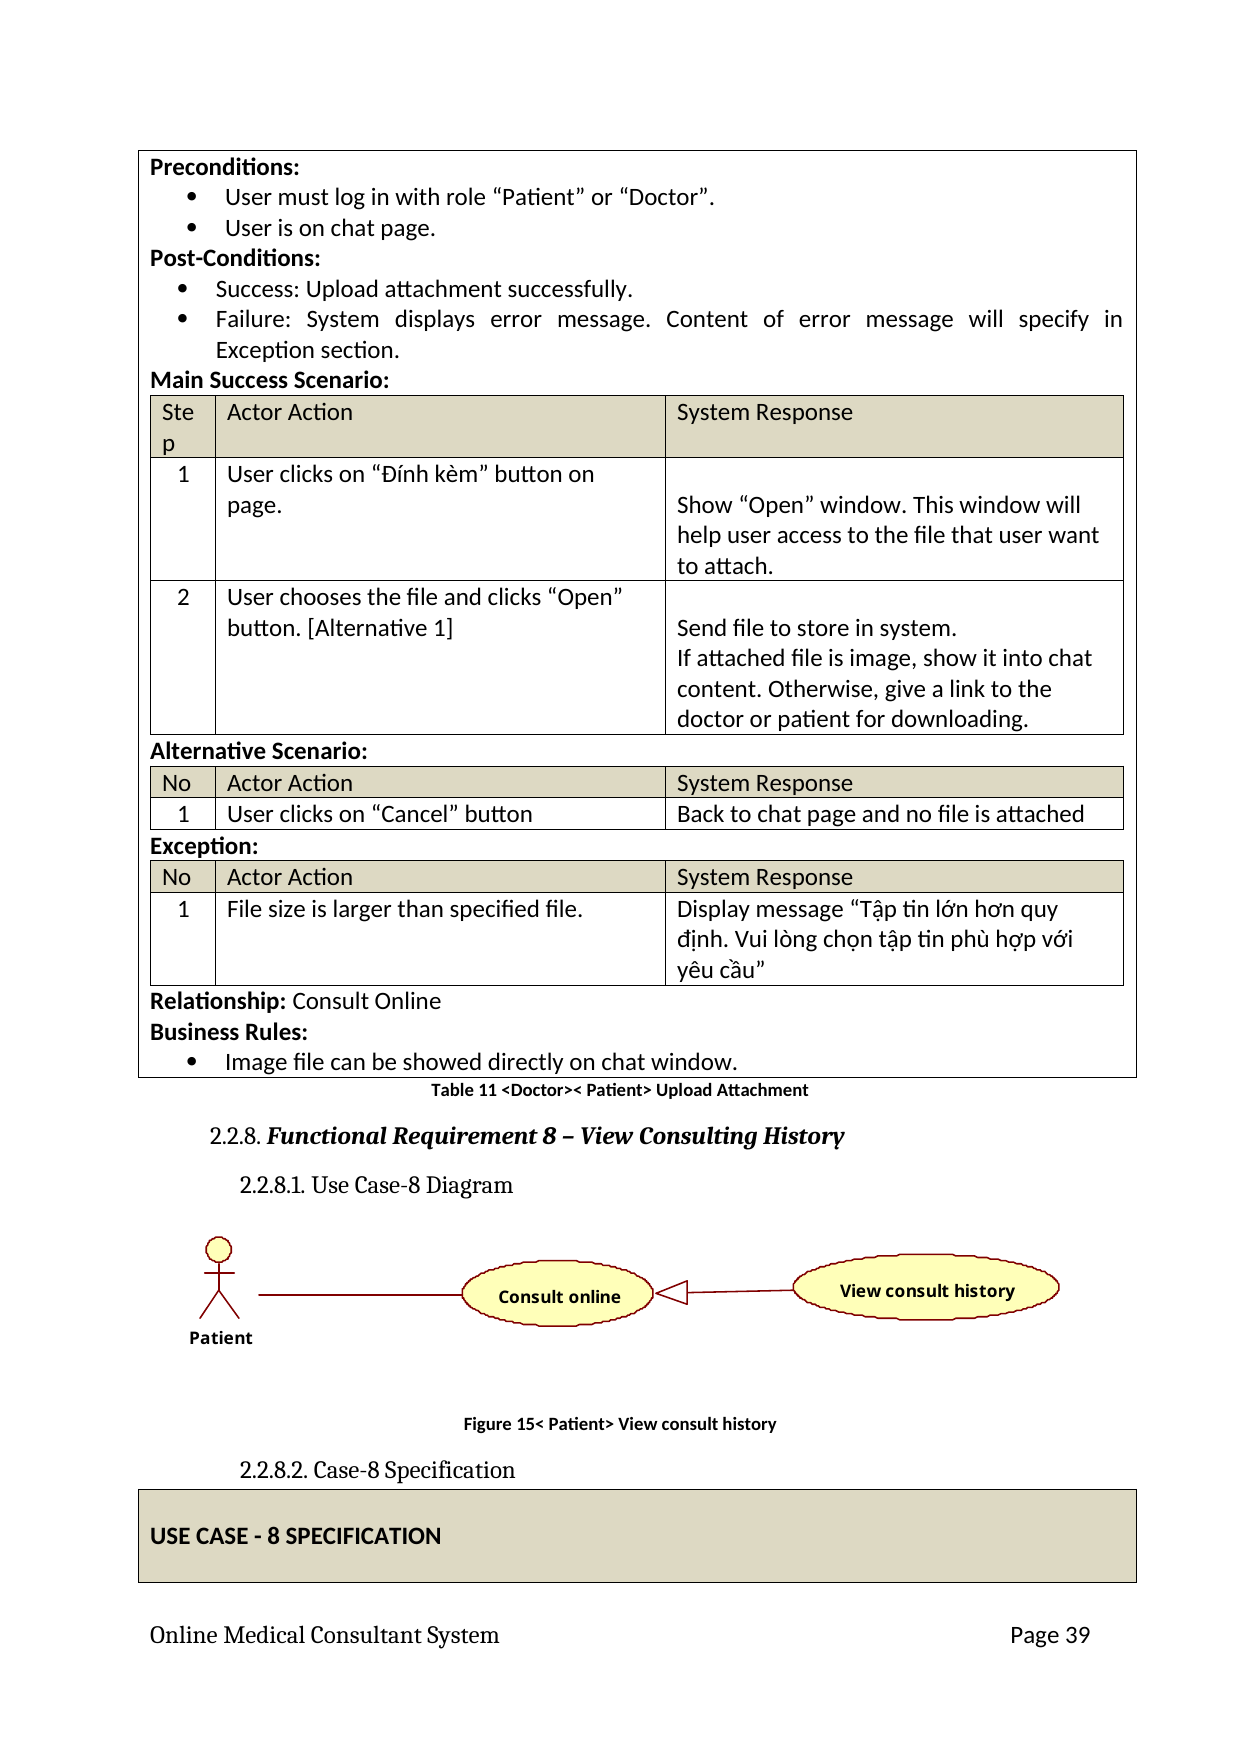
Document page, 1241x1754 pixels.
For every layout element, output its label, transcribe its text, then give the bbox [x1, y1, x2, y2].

text Figure 15< Patient> View consult history [150, 1412, 1090, 1435]
text Table 11 <Doctor>< Patient> Upload Attachment [150, 1078, 1090, 1101]
table_header USE CASE - 8 SPECIFICATION [139, 1490, 1136, 1582]
subtitle Functional Requirement 8 – View Consulting History [210, 1122, 1090, 1151]
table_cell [139, 151, 1136, 1077]
subtitle Case-8 Specification [225, 1456, 1090, 1485]
subtitle Use Case-8 Diagram [225, 1171, 1090, 1200]
